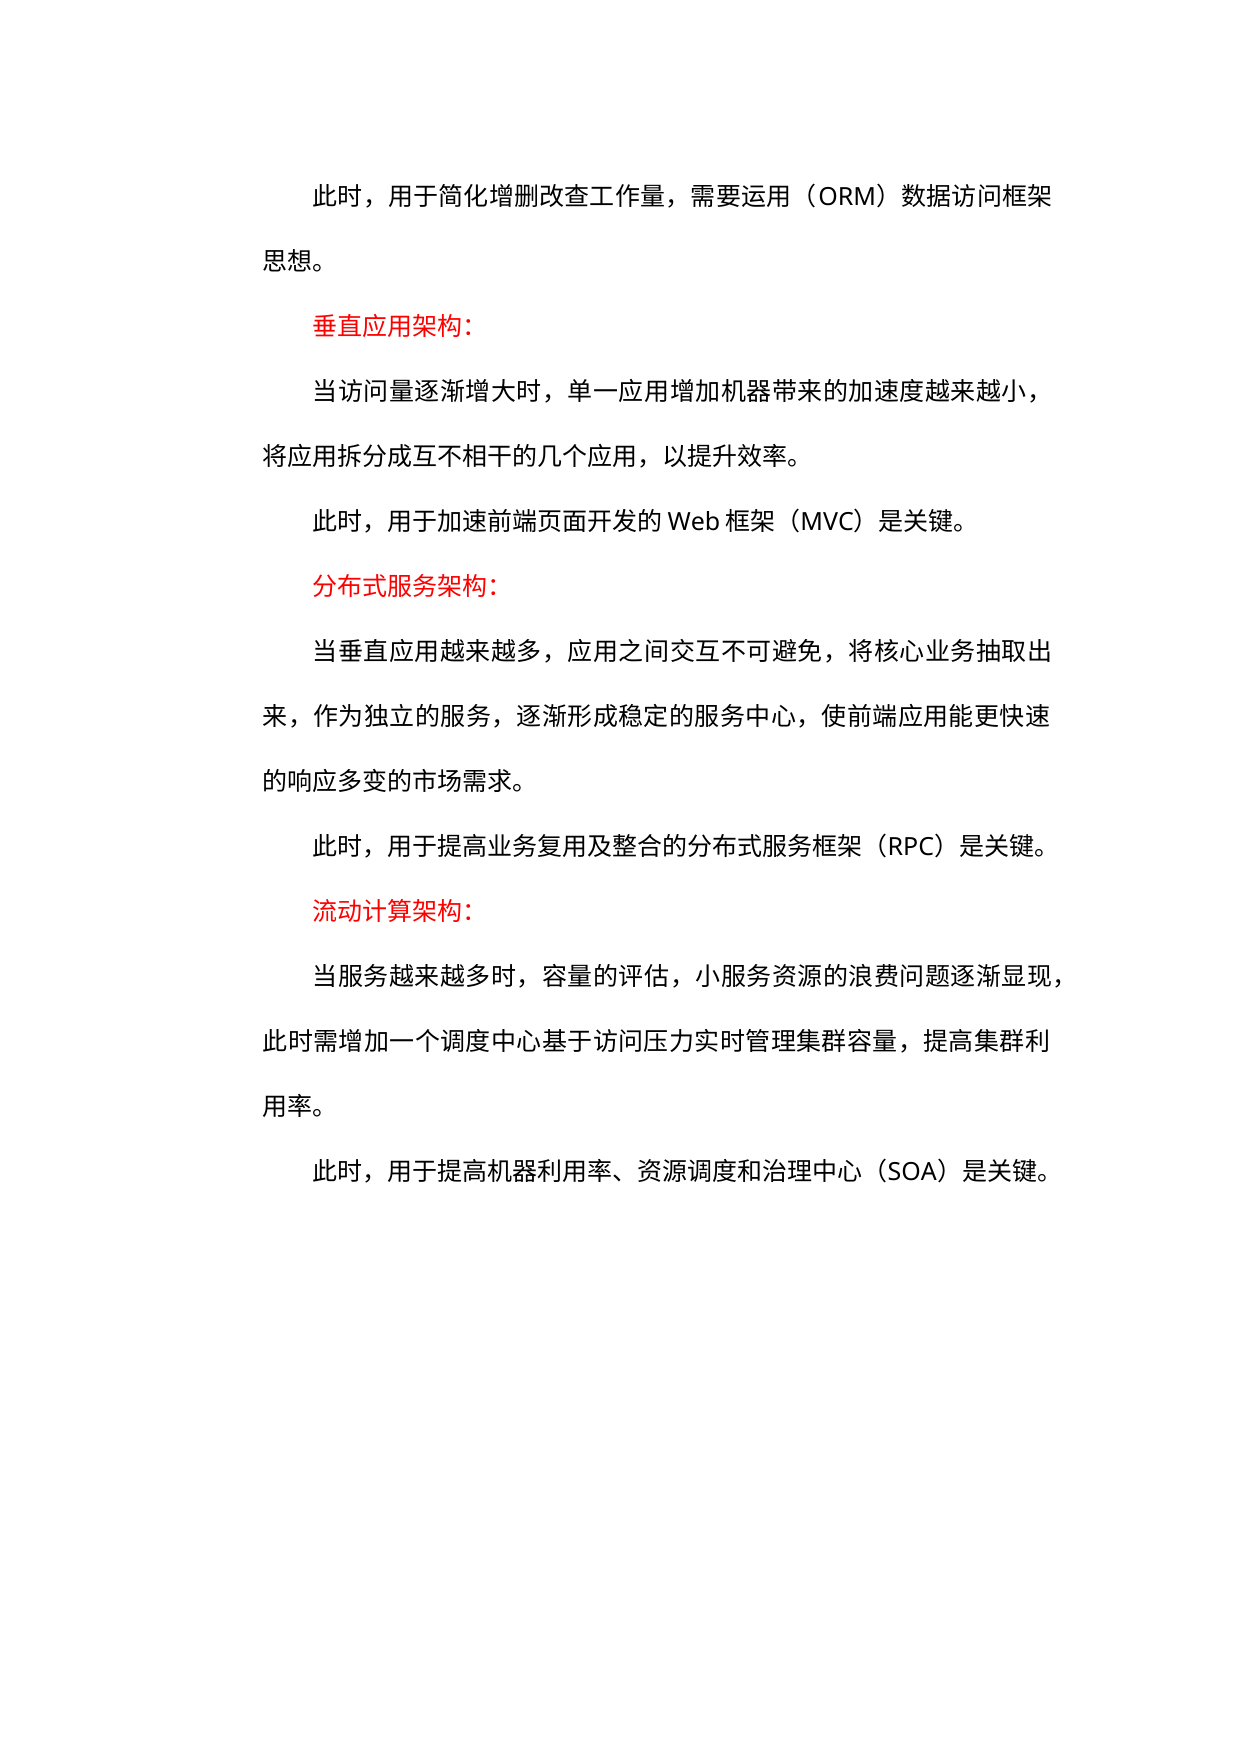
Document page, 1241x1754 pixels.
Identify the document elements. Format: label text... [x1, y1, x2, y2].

list 当服务越来越多时，容量的评估，小服务资源的浪费问题逐渐显现，此时需增加一个调度中心基于访问压力实时管理集群容量，提高集群利用率。 [262, 942, 1053, 1137]
list 此时，用于简化增删改查工作量，需要运用（ORM）数据访问框架思想。 [262, 162, 1053, 292]
list 当垂直应用越来越多，应用之间交互不可避免，将核心业务抽取出来，作为独立的服务，逐渐形成稳定的服务中心，使前端应用能更快速的响应多变的市场需求。 [262, 617, 1053, 812]
list 垂直应用架构： [262, 292, 1053, 357]
list 此时，用于提高机器利用率、资源调度和治理中心（SOA）是关键。 [262, 1137, 1053, 1202]
list 流动计算架构： [262, 877, 1053, 942]
list 当访问量逐渐增大时，单一应用增加机器带来的加速度越来越小，将应用拆分成互不相干的几个应用，以提升效率。 [262, 357, 1053, 487]
list 此时，用于提高业务复用及整合的分布式服务框架（RPC）是关键。 [262, 812, 1053, 877]
list 分布式服务架构： [262, 552, 1053, 617]
list 此时，用于加速前端页面开发的Web框架（MVC）是关键。 [262, 487, 1053, 552]
